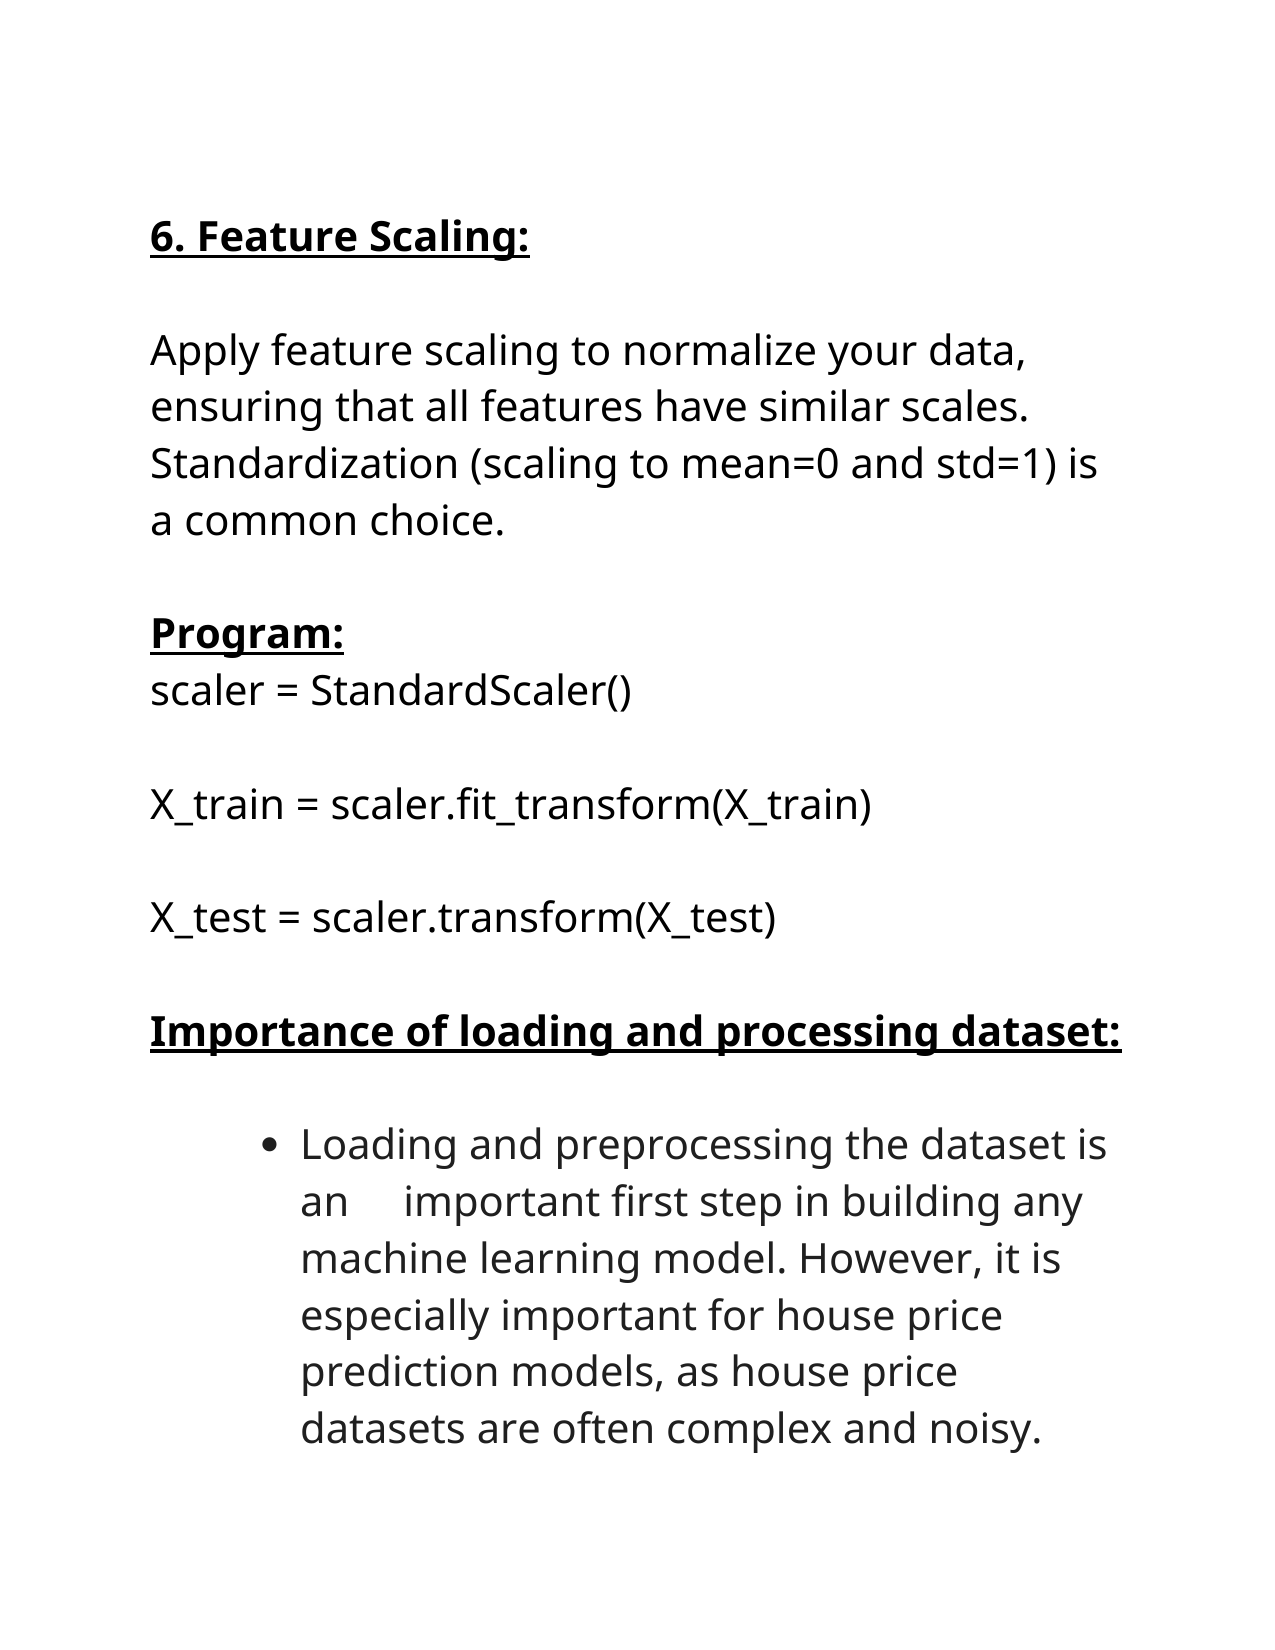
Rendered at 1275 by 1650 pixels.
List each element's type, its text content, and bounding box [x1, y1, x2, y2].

text Program: [150, 604, 1125, 661]
text 6. Feature Scaling: [150, 207, 1125, 263]
text X_test = scaler.transform(X_test) [150, 888, 1125, 945]
text X_train = scaler.fit_transform(X_train) [150, 774, 1125, 831]
text Importance of loading and processing dataset: [150, 1002, 1125, 1058]
list Loading and preprocessing the dataset is an important first step in building any machine learning model. However, it is especially important for house price prediction models, as house price datasets are often complex and noisy. [262, 1115, 1125, 1456]
text Apply feature scaling to normalize your data, ensuring that all features have similar scales. Standardization (scaling to mean=0 and std=1) is a common choice. [150, 320, 1125, 547]
text scaler = StandardScaler() [150, 661, 1125, 718]
